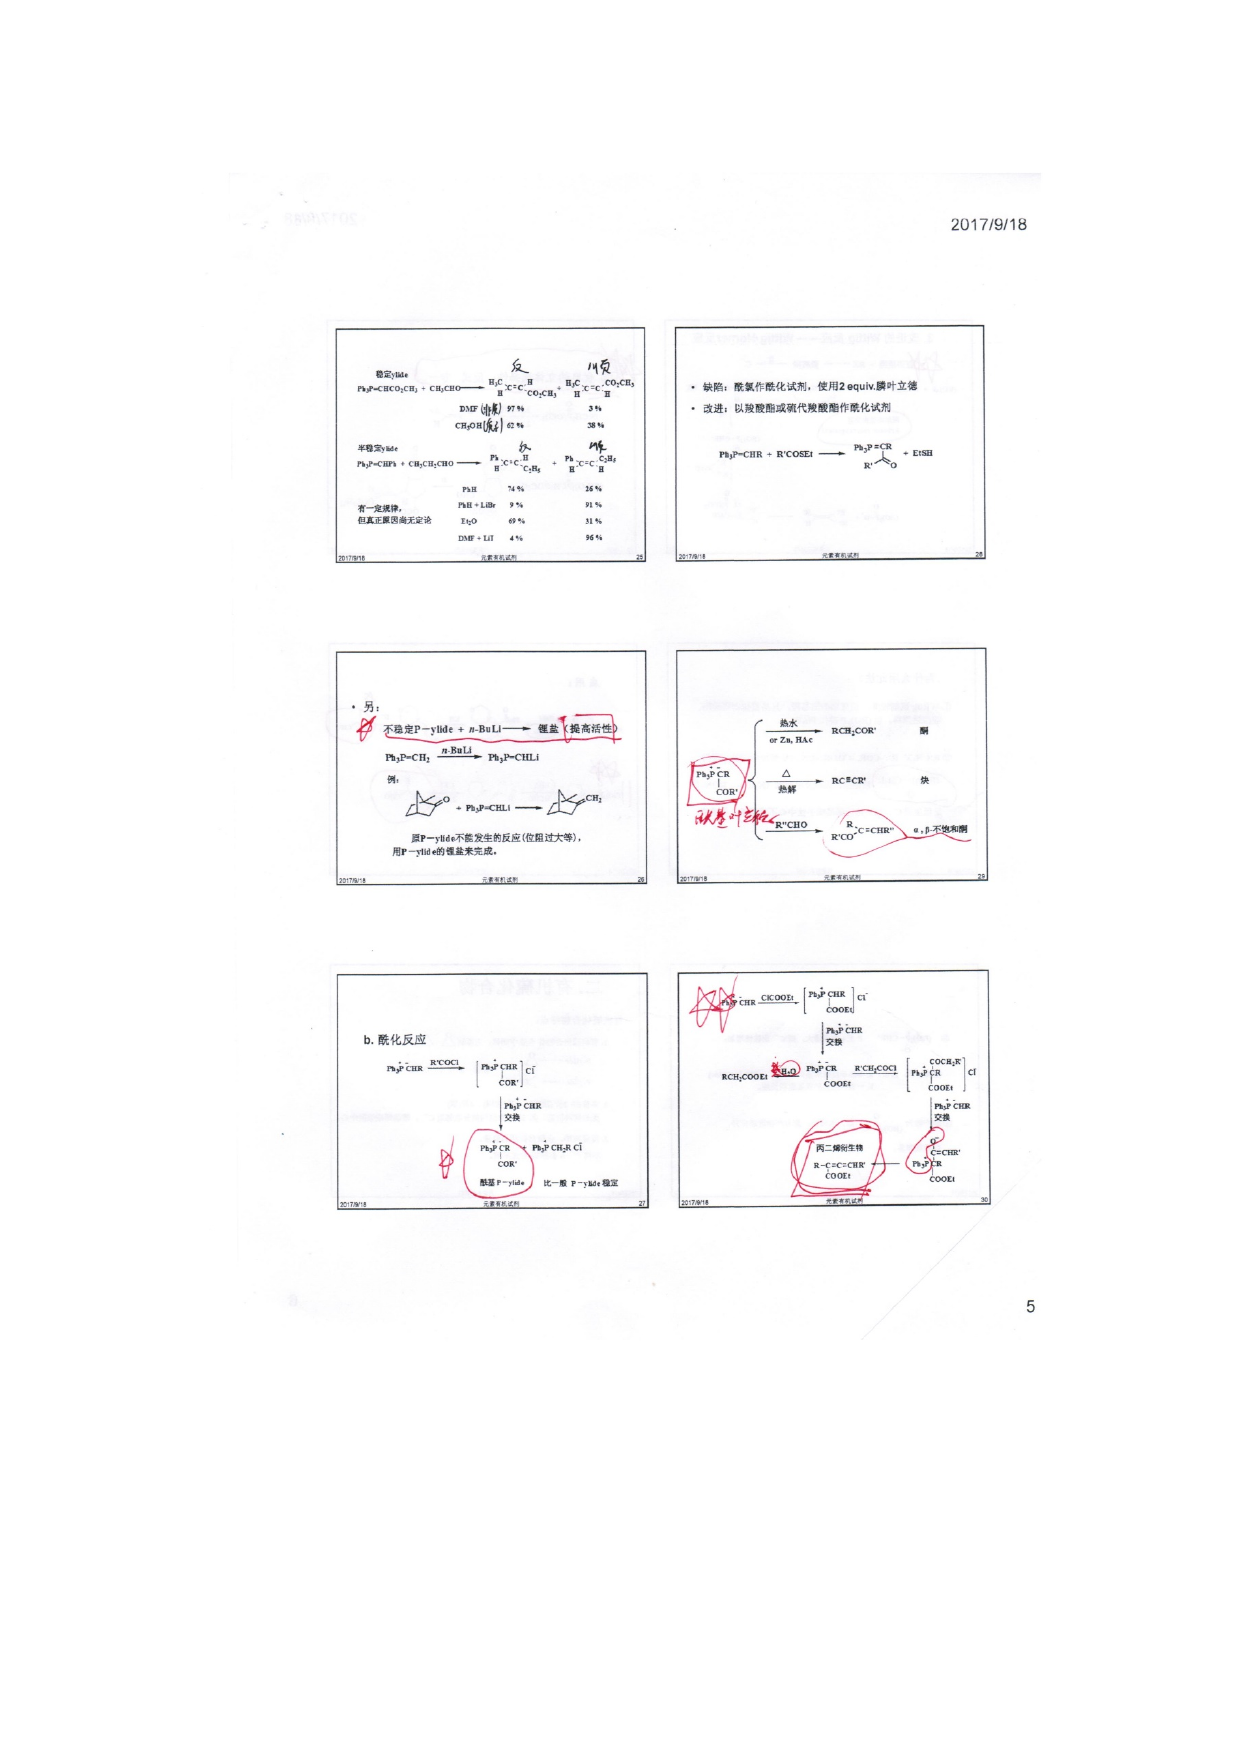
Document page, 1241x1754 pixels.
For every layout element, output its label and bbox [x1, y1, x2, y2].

picture [187, 162, 1053, 1352]
